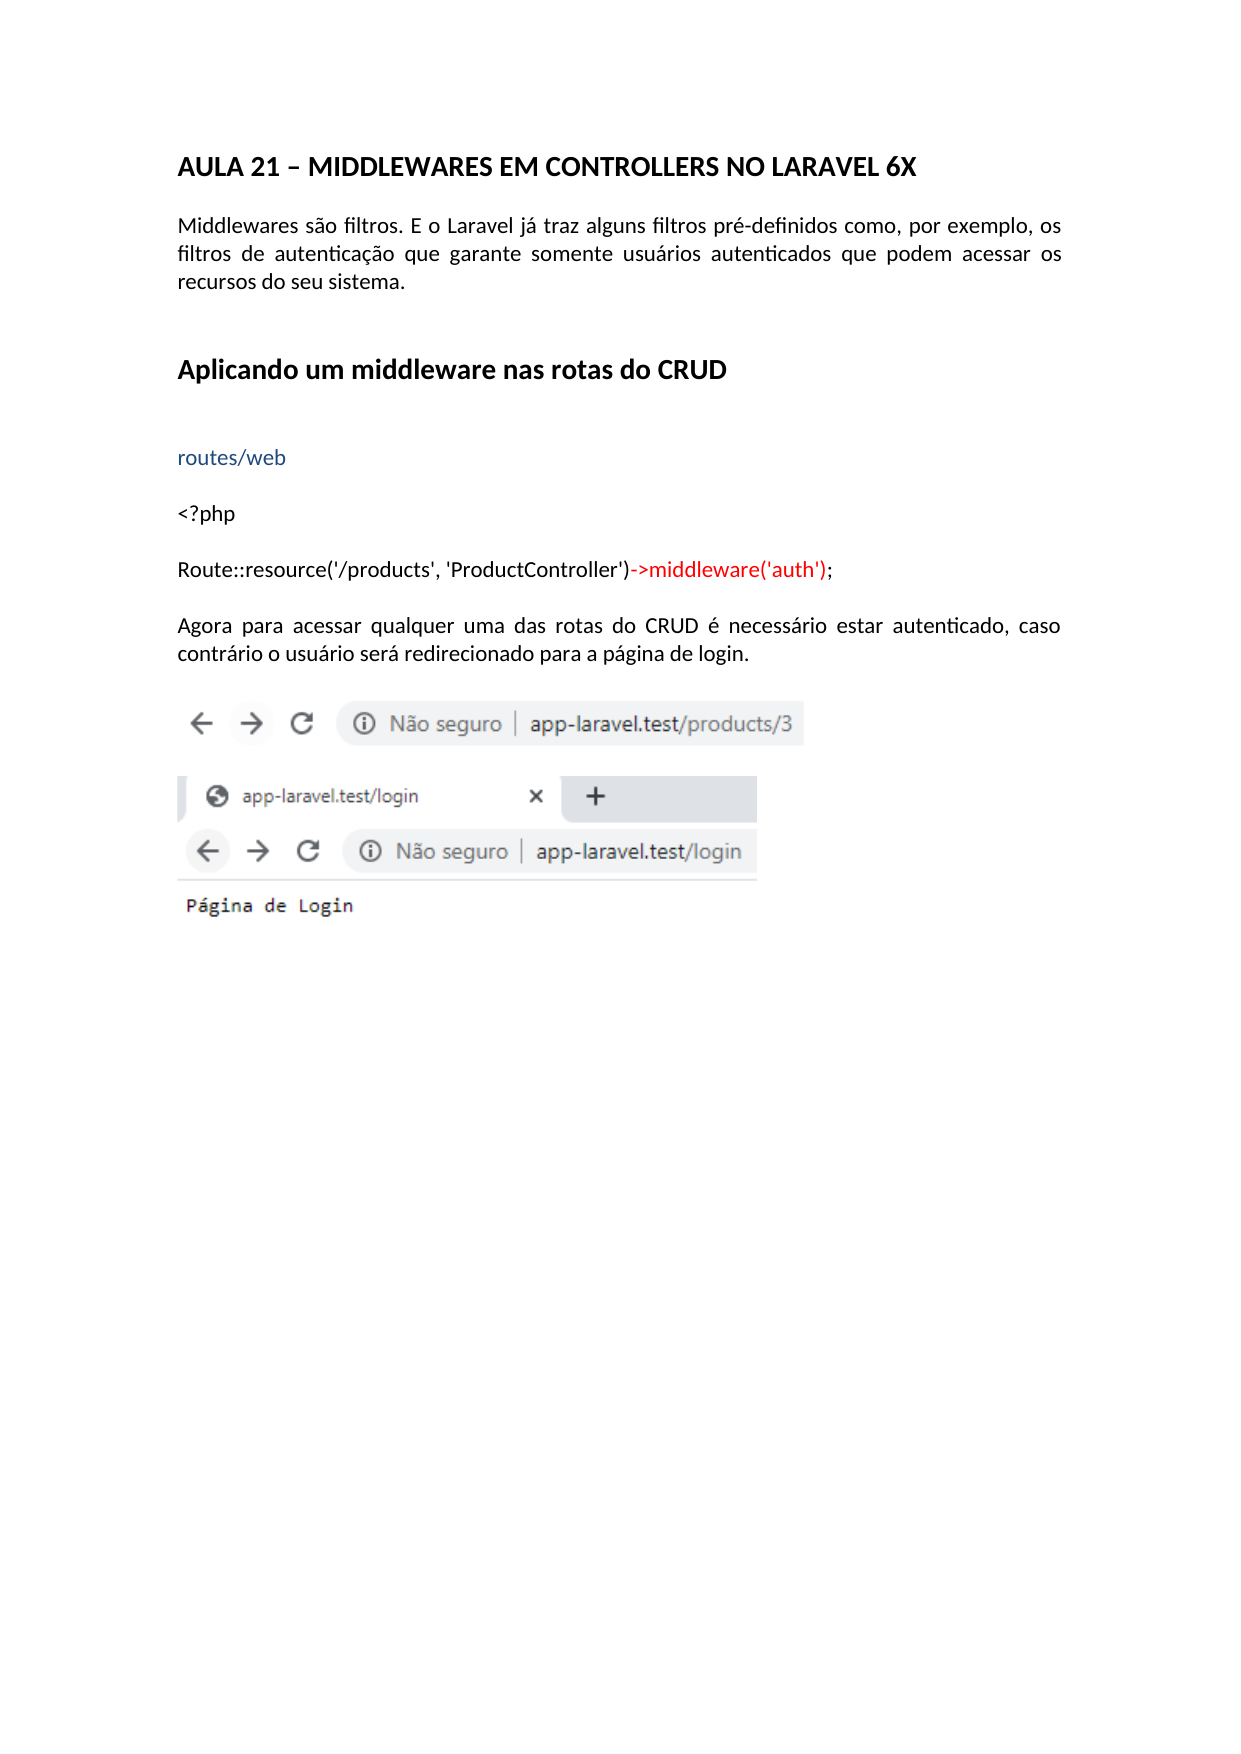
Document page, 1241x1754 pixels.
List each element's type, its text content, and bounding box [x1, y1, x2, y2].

text <?php [177, 499, 1063, 527]
text routes/web [177, 443, 1063, 471]
picture [177, 776, 757, 931]
text Middlewares são filtros. E o Laravel já traz alguns filtros pré-definidos como, por exemplo, os filtros de autenticação que garante somente usuários autenticados que podem acessar os recursos do seu sistema. [177, 211, 1063, 295]
text Agora para acessar qualquer uma das rotas do CRUD é necessário estar autenticado, caso contrário o usuário será redirecionado para a página de login. [177, 611, 1063, 667]
subtitle Aula 21 – Middlewares em Controllers no Laravel 6x [177, 148, 1063, 183]
text Route::resource('/products', 'ProductController')->middleware('auth'); [177, 555, 1063, 583]
picture [177, 695, 804, 749]
subtitle Aplicando um middleware nas rotas do CRUD [177, 351, 1063, 387]
